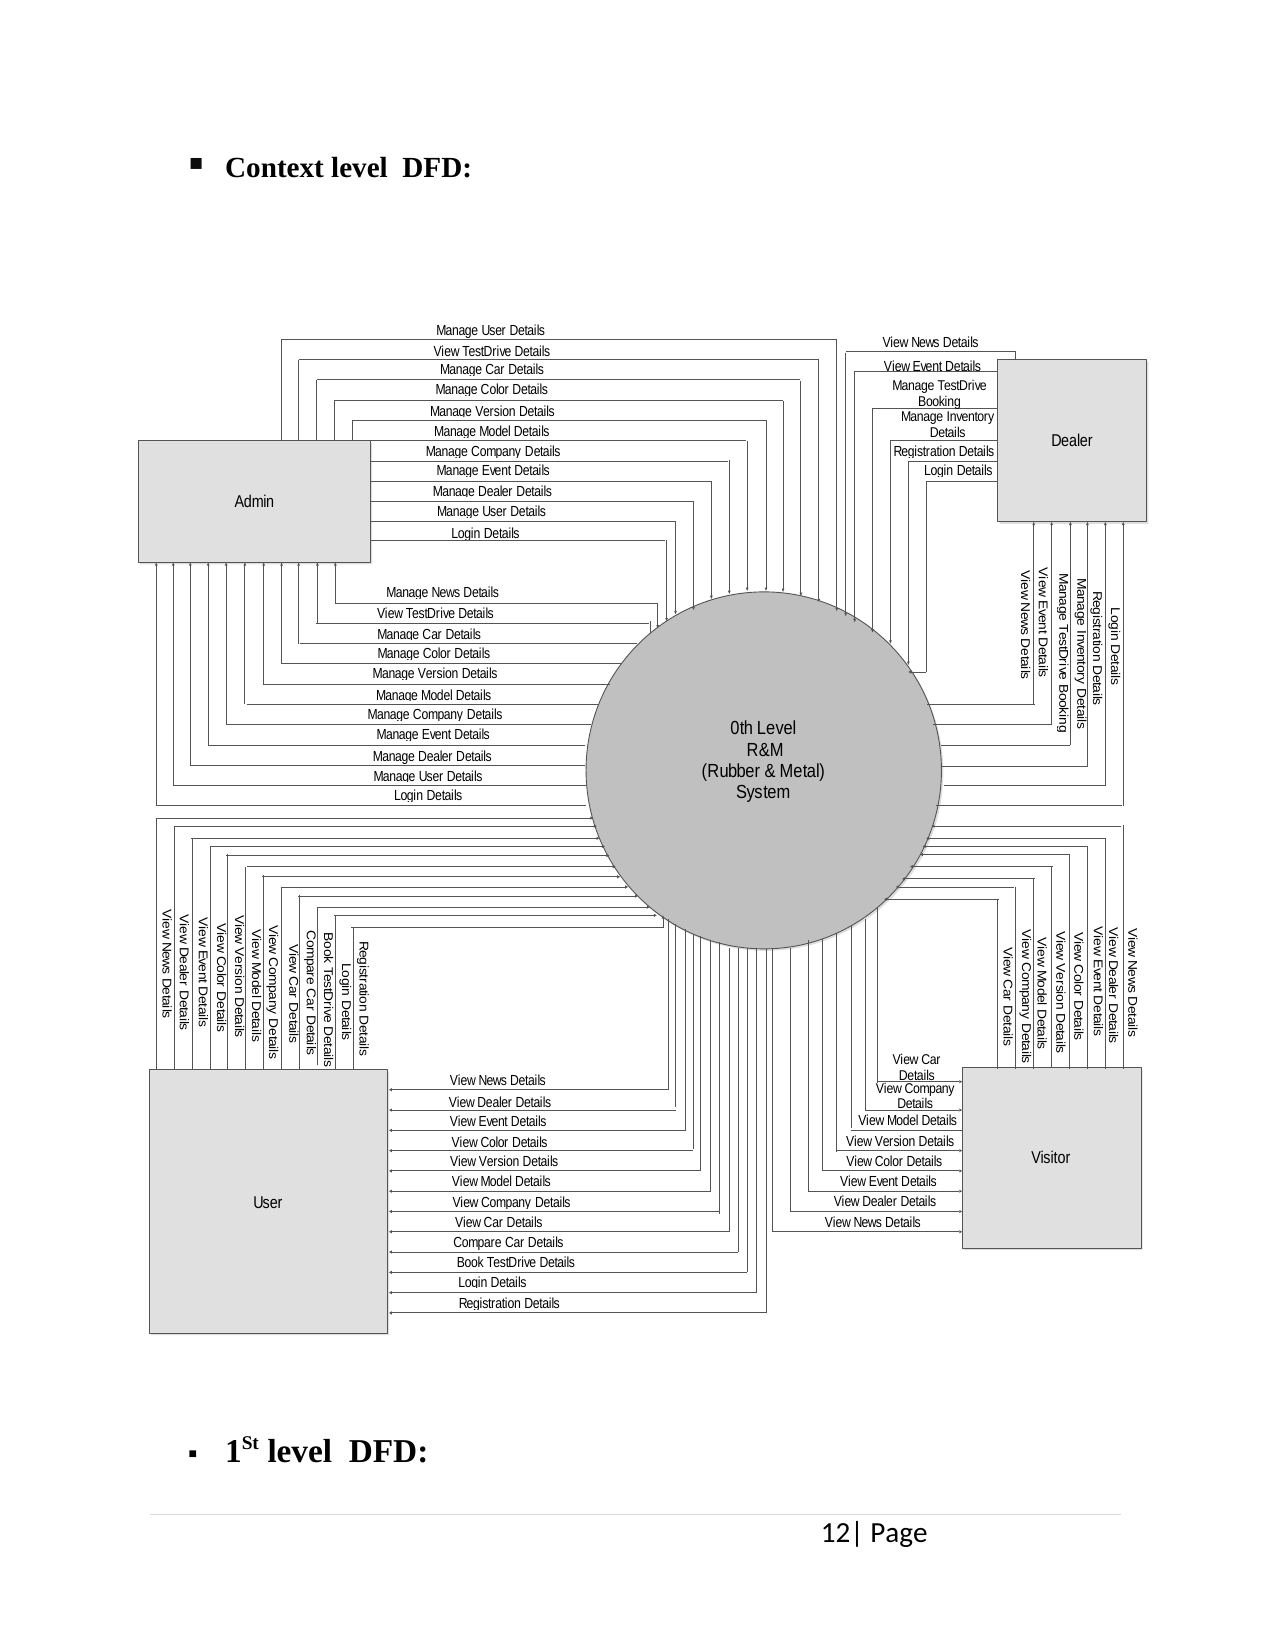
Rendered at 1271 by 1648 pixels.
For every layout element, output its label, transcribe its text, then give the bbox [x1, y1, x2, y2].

list Context level DFD: [187, 150, 1121, 185]
list 1St level DFD: [187, 1431, 1121, 1469]
